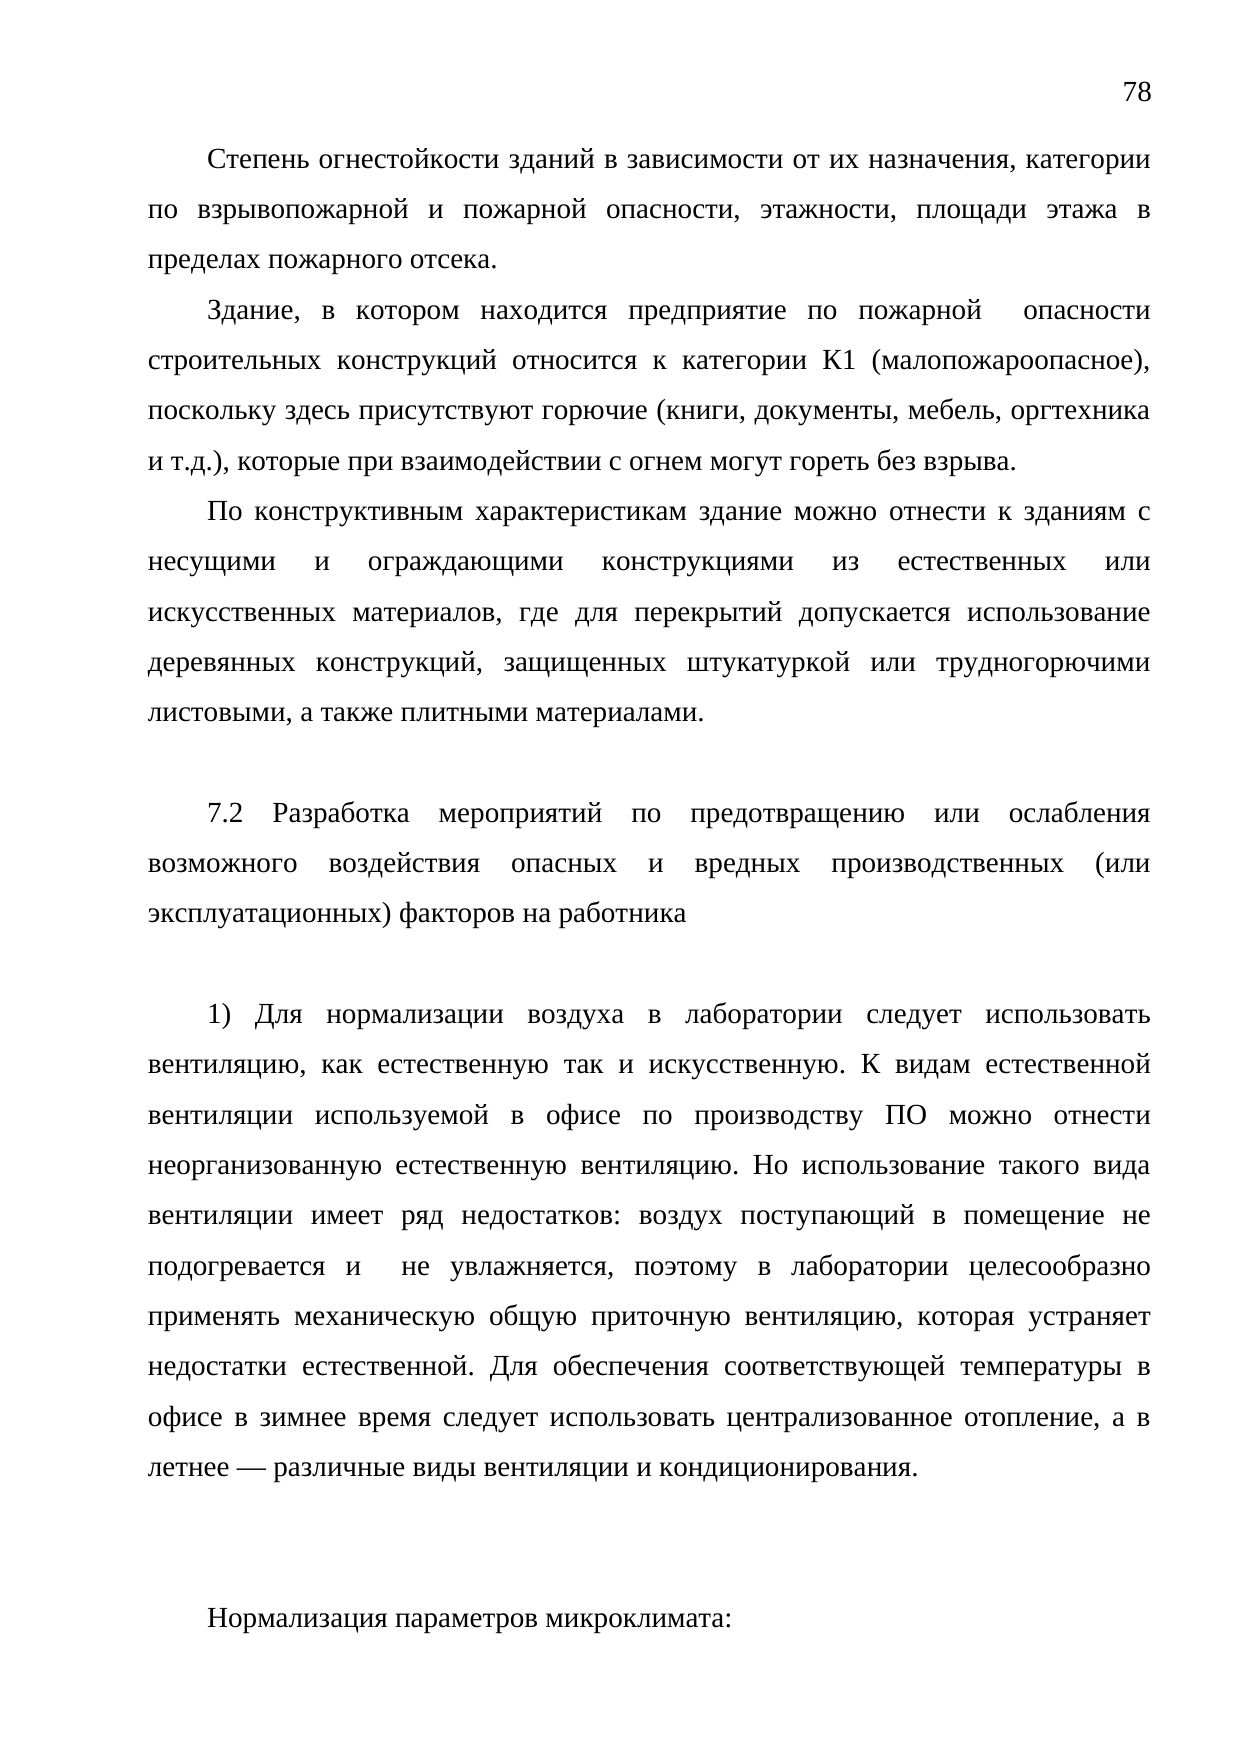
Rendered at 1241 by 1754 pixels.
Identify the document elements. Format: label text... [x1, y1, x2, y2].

text Здание, в котором находится предприятие по пожарной опасности строительных конструкций относится к категории К1 (малопожароопасное), поскольку здесь присутствуют горючие (книги, документы, мебель, оргтехника и т.д.), которые при взаимодействии с огнем могут гореть без взрыва. [148, 292, 1152, 476]
text Степень огнестойкости зданий в зависимости от их назначения, категории по взрывопожарной и пожарной опасности, этажности, площади этажа в пределах пожарного отсека. [148, 141, 1152, 275]
subtitle 7.2 Разработка мероприятий по предотвращению или ослабления возможного воздействия опасных и вредных производственных (или эксплуатационных) факторов на работника [148, 795, 1152, 929]
text 1) Для нормализации воздуха в лаборатории следует использовать вентиляцию, как естественную так и искусственную. К видам естественной вентиляции используемой в офисе по производству ПО можно отнести неорганизованную естественную вентиляцию. Но использование такого вида вентиляции имеет ряд недостатков: воздух поступающий в помещение не подогревается и не увлажняется, поэтому в лаборатории целесообразно применять механическую общую приточную вентиляцию, которая устраняет недостатки естественной. Для обеспечения соответствующей температуры в офисе в зимнее время следует использовать централизованное отопление, а в летнее — различные виды вентиляции и кондиционирования. [148, 996, 1152, 1483]
text Нормализация параметров микроклимата: [148, 1600, 1152, 1633]
text По конструктивным характеристикам здание можно отнести к зданиям с несущими и ограждающими конструкциями из естественных или искусственных материалов, где для перекрытий допускается использование деревянных конструкций, защищенных штукатуркой или трудногорючими листовыми, а также плитными материалами. [148, 493, 1152, 728]
